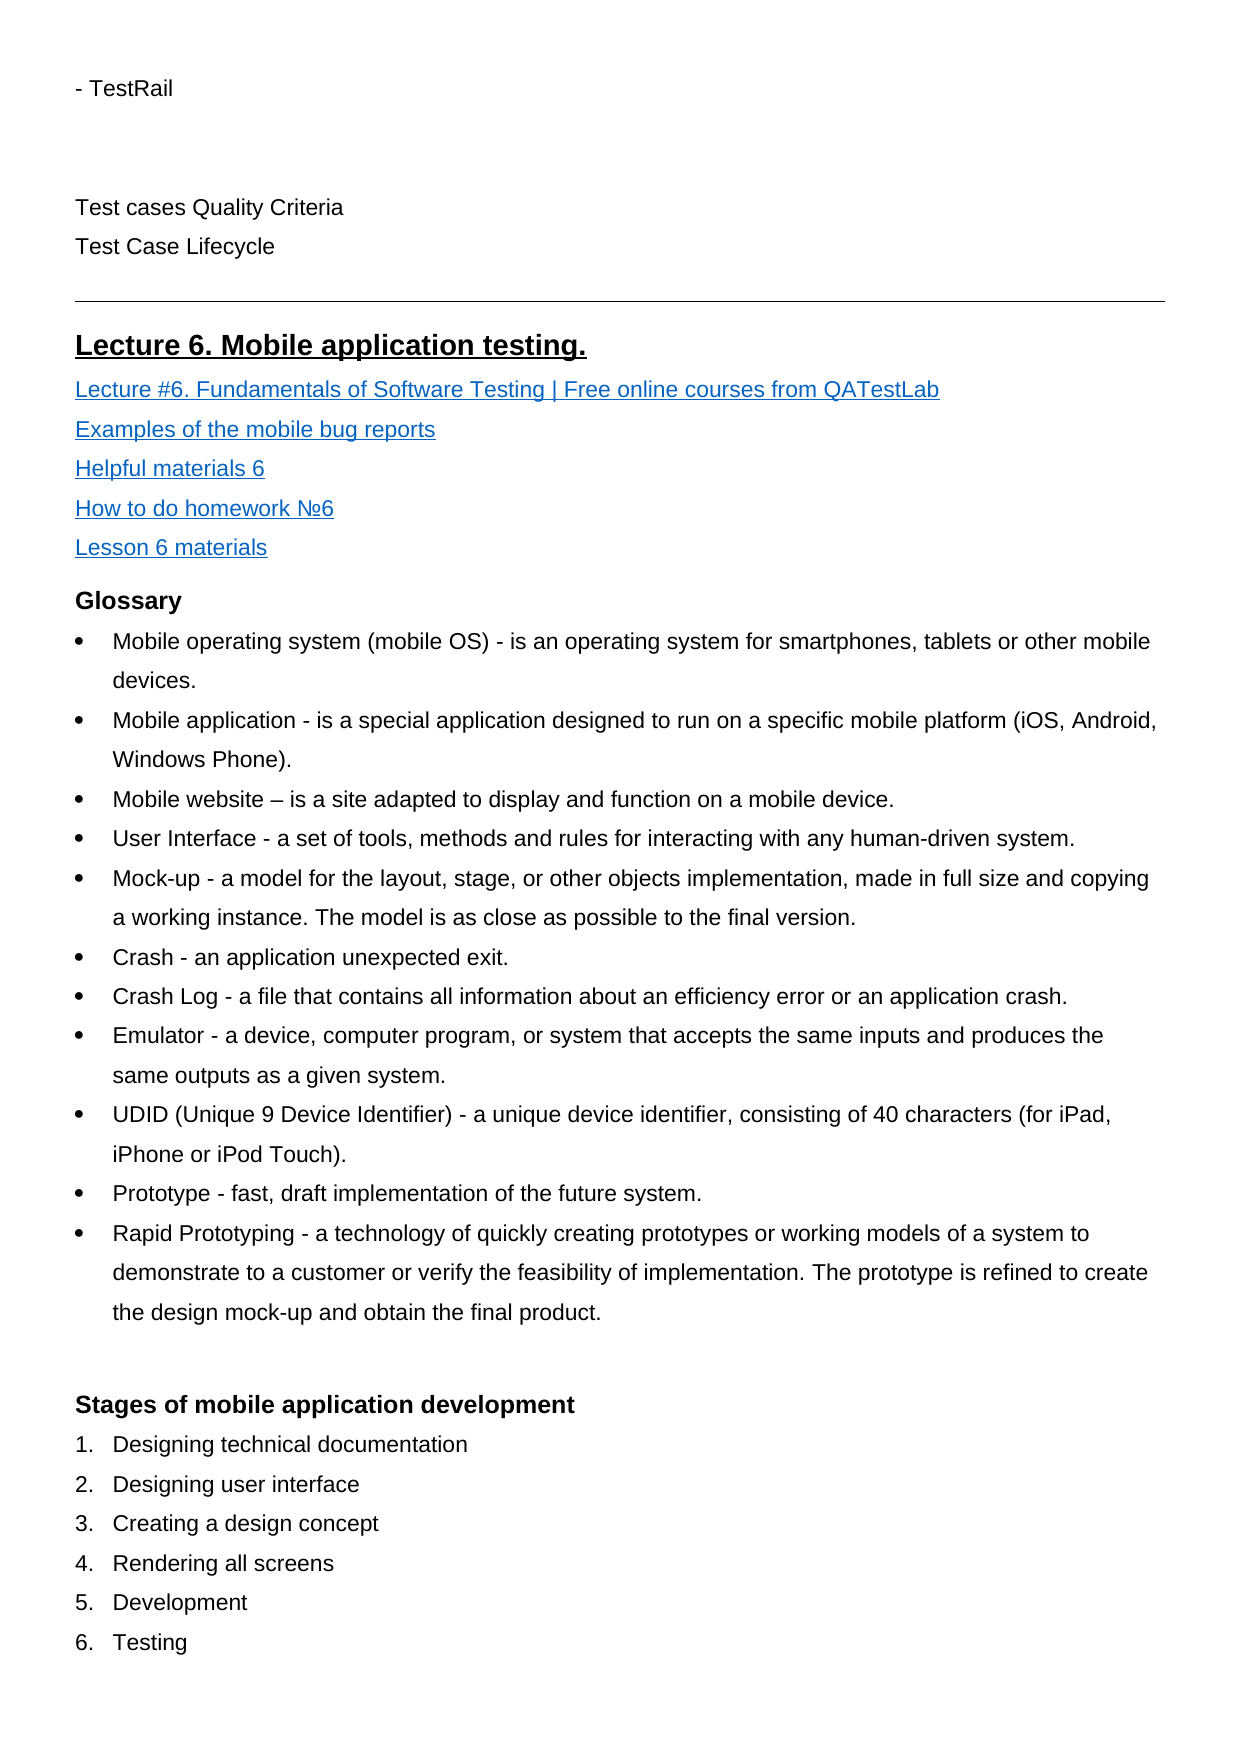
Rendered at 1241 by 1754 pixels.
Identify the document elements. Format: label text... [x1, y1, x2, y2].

list Rendering all screens [75, 1550, 1165, 1576]
text Helpful materials 6 [75, 455, 1165, 482]
list User Interface - a set of tools, methods and rules for interacting with any human-driven system. [75, 825, 1165, 851]
text Test Case Lifecycle [75, 233, 1165, 259]
list Prototype - fast, draft implementation of the future system. [75, 1180, 1165, 1207]
list Emulator - a device, computer program, or system that accepts the same inputs and produces the same outputs as a given system. [75, 1022, 1165, 1088]
list Development [75, 1589, 1165, 1616]
subtitle Stages of mobile application development [75, 1390, 1165, 1419]
list Mobile application - is a special application designed to run on a specific mobile platform (iOS, Android, Windows Phone). [75, 707, 1165, 772]
list Creating a design concept [75, 1510, 1165, 1537]
list Rapid Prototyping - a technology of quickly creating prototypes or working models of a system to demonstrate to a customer or verify the feasibility of implementation. The prototype is refined to create the design mock-up and obtain the final product. [75, 1220, 1165, 1325]
text - TestRail [75, 75, 1165, 101]
list Testing [75, 1629, 1165, 1655]
subtitle Glossary [75, 586, 1165, 615]
list Designing user interface [75, 1471, 1165, 1497]
list Crash - an application unexpected exit. [75, 943, 1165, 970]
text Lecture #6. Fundamentals of Software Testing | Free online courses from QATestLab [75, 376, 1165, 403]
text Lesson 6 materials [75, 534, 1165, 561]
list Crash Log - a file that contains all information about an efficiency error or an application crash. [75, 983, 1165, 1009]
text Test cases Quality Criteria [75, 193, 1165, 220]
list Mobile website – is a site adapted to display and function on a mobile device. [75, 786, 1165, 812]
list UDID (Unique 9 Device Identifier) - a unique device identifier, consisting of 40 characters (for iPad, iPhone or iPod Touch). [75, 1101, 1165, 1167]
subtitle Lecture 6. Mobile application testing. [75, 328, 1165, 362]
list Designing technical documentation [75, 1431, 1165, 1458]
list Mock-up - a model for the layout, stage, or other objects implementation, made in full size and copying a working instance. The model is as close as possible to the final version. [75, 864, 1165, 930]
list Mobile operating system (mobile OS) - is an operating system for smartphones, tablets or other mobile devices. [75, 628, 1165, 693]
text How to do homework №6 [75, 495, 1165, 521]
text Examples of the mobile bug reports [75, 416, 1165, 442]
